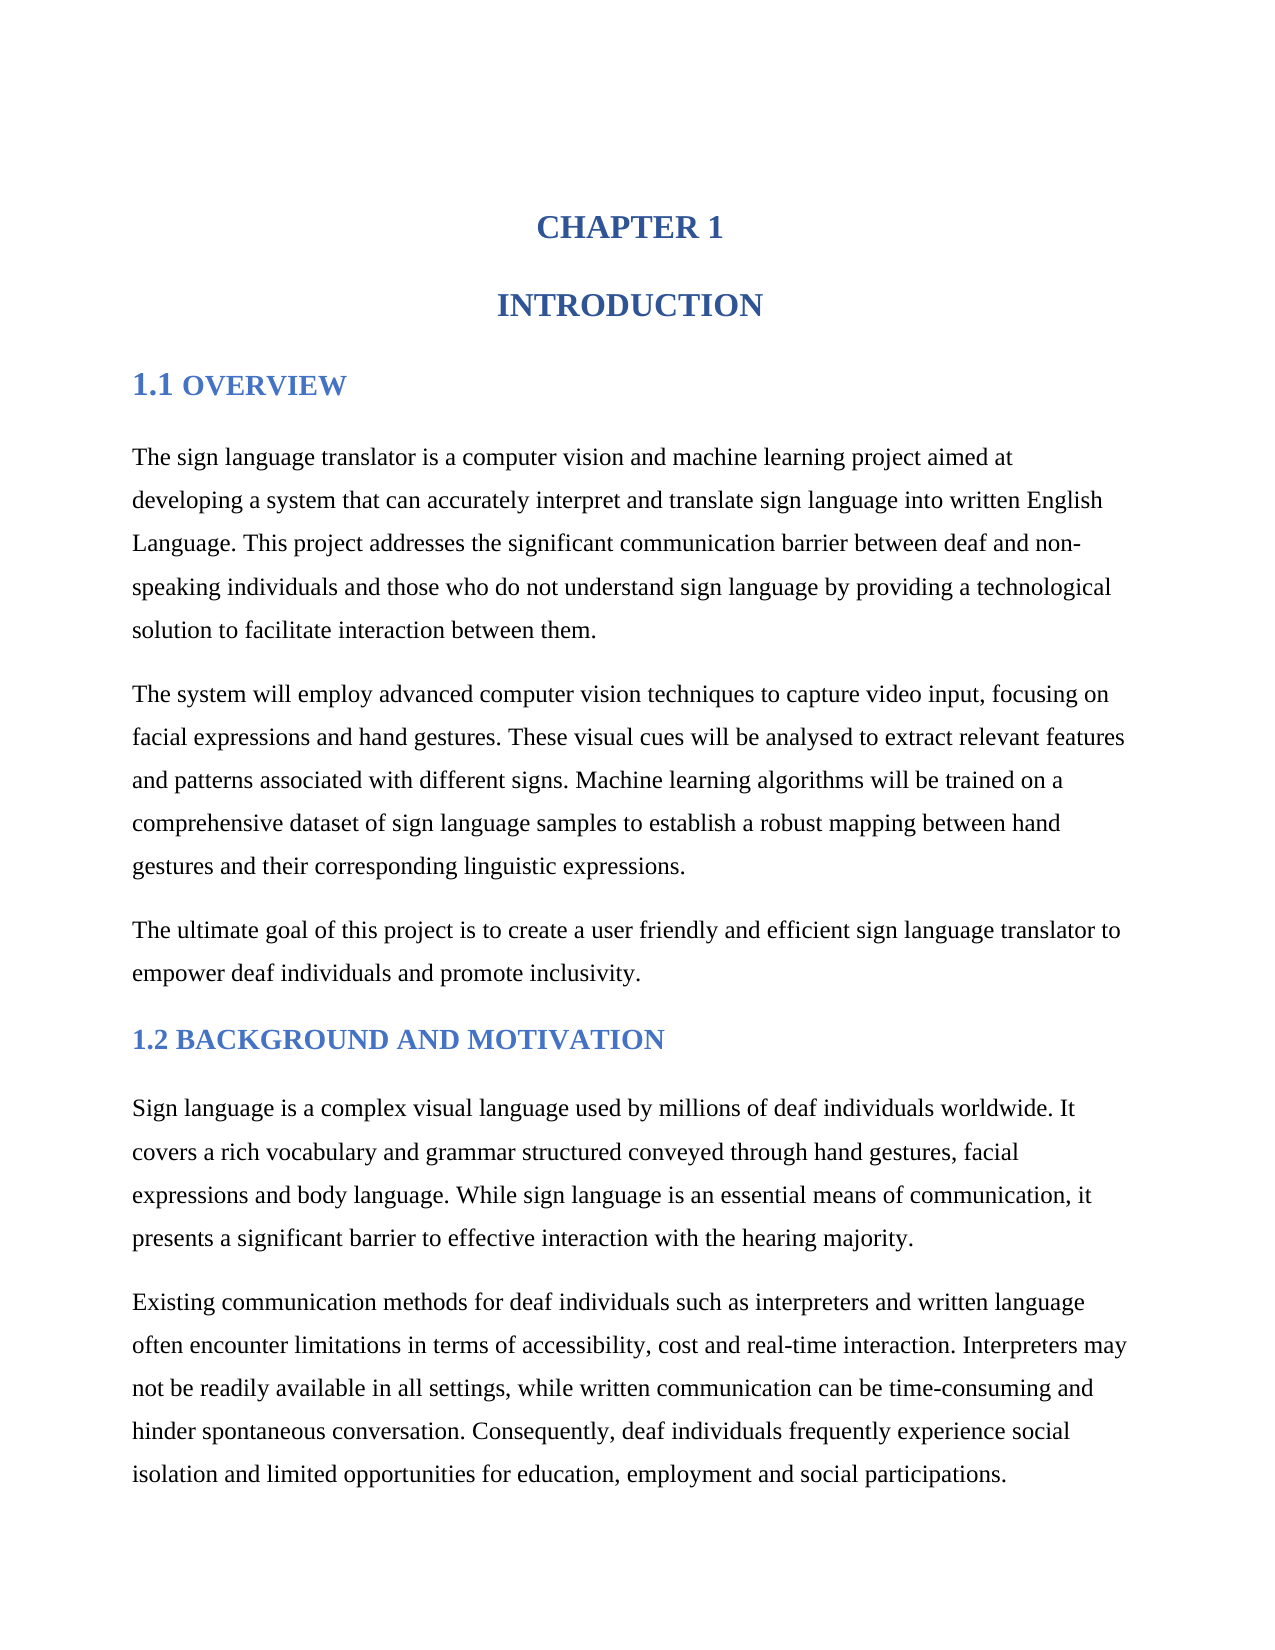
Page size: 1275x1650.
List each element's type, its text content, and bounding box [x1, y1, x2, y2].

text 1.2 BACKGROUND AND MOTIVATION [132, 1022, 1128, 1056]
text CHAPTER 1 [132, 207, 1128, 246]
text The system will employ advanced computer vision techniques to capture video input, focusing on facial expressions and hand gestures. These visual cues will be analysed to extract relevant features and patterns associated with different signs. Machine learning algorithms will be trained on a comprehensive dataset of sign language samples to establish a robust mapping between hand gestures and their corresponding linguistic expressions. [132, 679, 1128, 880]
text The ultimate goal of this project is to create a user friendly and efficient sign language translator to empower deaf individuals and promote inclusivity. [132, 915, 1128, 987]
text Existing communication methods for deaf individuals such as interpreters and written language often encounter limitations in terms of accessibility, cost and real-time interaction. Interpreters may not be readily available in all settings, while written communication can be time-consuming and hinder spontaneous conversation. Consequently, deaf individuals frequently experience social isolation and limited opportunities for education, employment and social participations. [132, 1287, 1128, 1488]
text INTRODUCTION [132, 286, 1128, 324]
text The sign language translator is a computer vision and machine learning project aimed at developing a system that can accurately interpret and translate sign language into written English Language. This project addresses the significant communication barrier between deaf and non-speaking individuals and those who do not understand sign language by providing a technological solution to facilitate interaction between them. [132, 442, 1128, 643]
text 1.1 OVERVIEW [132, 364, 1128, 402]
text Sign language is a complex visual language used by millions of deaf individuals worldwide. It covers a rich vocabulary and grammar structured conveyed through hand gestures, facial expressions and body language. While sign language is an essential means of communication, it presents a significant barrier to effective interaction with the hearing majority. [132, 1093, 1128, 1252]
